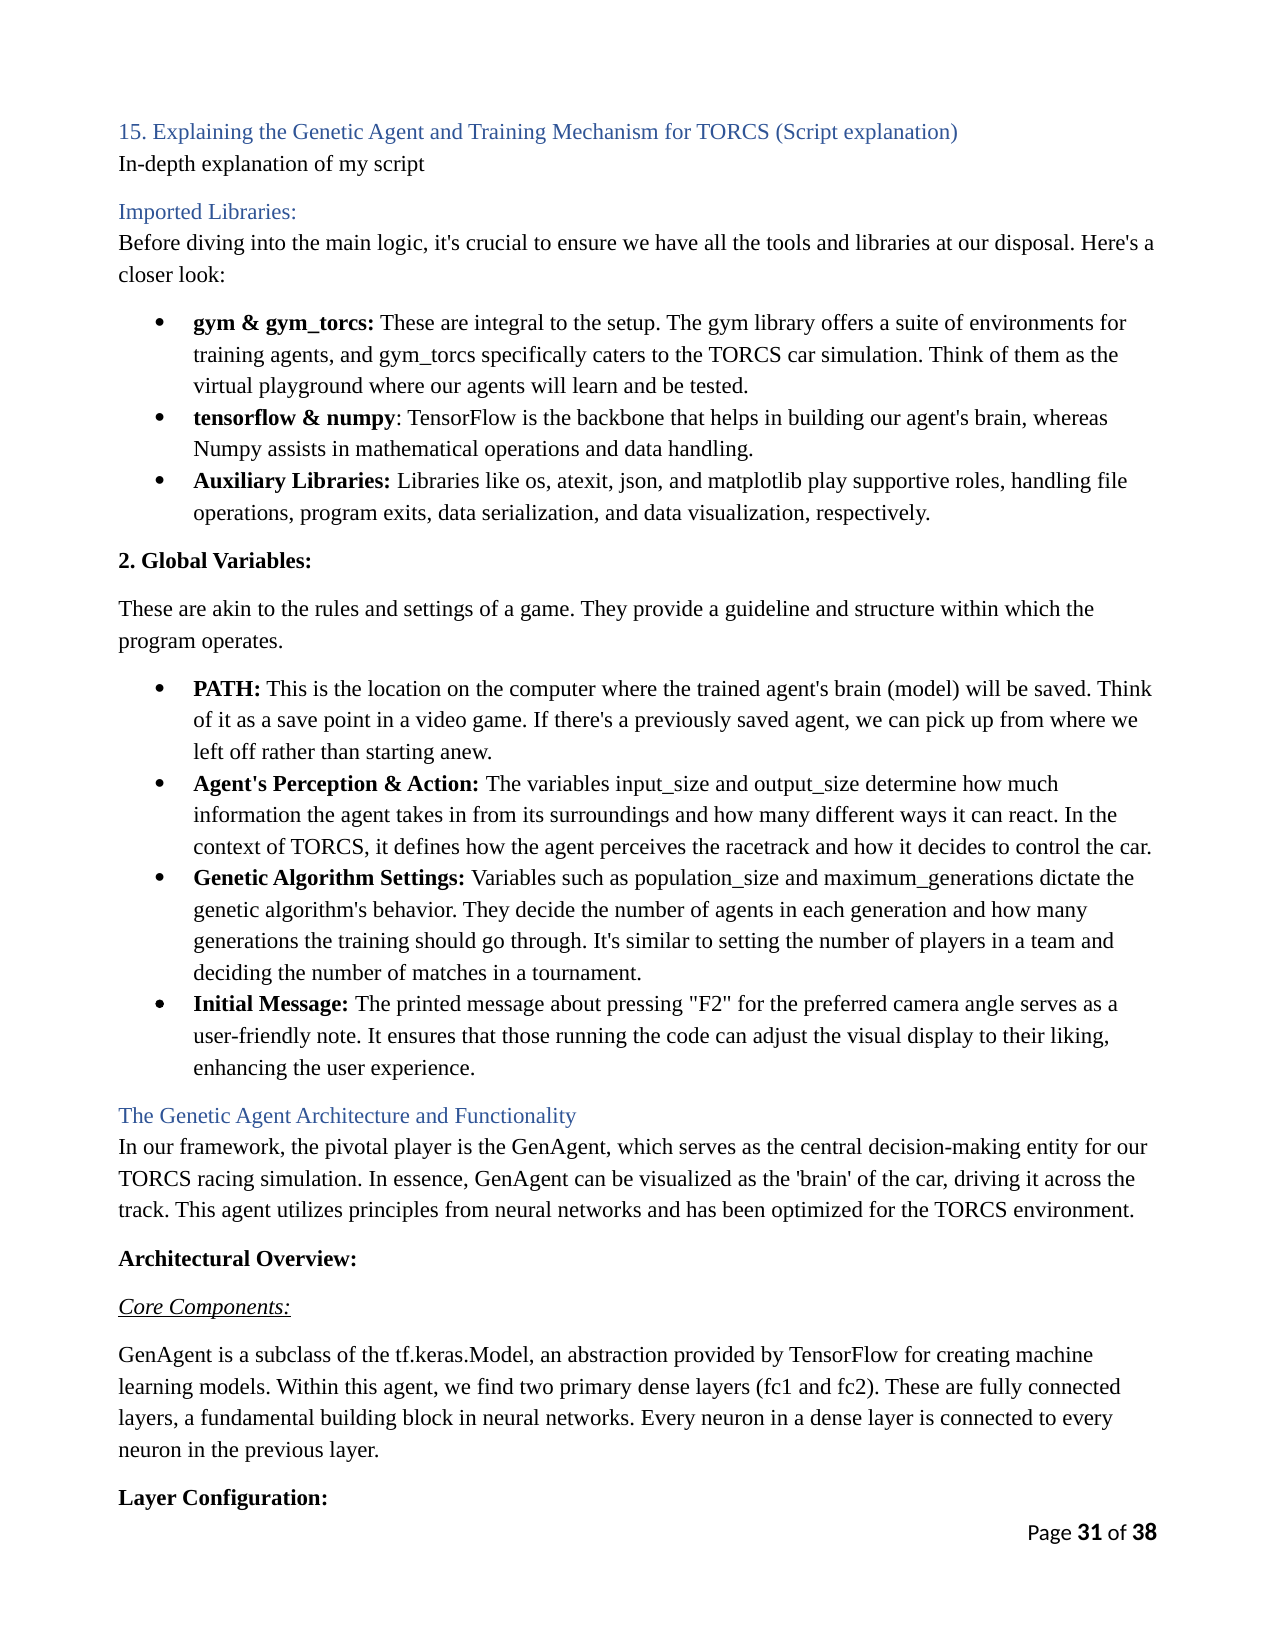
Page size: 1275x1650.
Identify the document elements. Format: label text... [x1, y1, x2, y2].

list Genetic Algorithm Settings: Variables such as population_size and maximum_generations dictate the genetic algorithm's behavior. They decide the number of agents in each generation and how many generations the training should go through. It's similar to setting the number of players in a team and deciding the number of matches in a tournament. [156, 864, 1157, 985]
list Agent's Perception & Action: The variables input_size and output_size determine how much information the agent takes in from its surroundings and how many different ways it can react. In the context of TORCS, it defines how the agent perceives the racetrack and how it decides to control the car. [156, 769, 1157, 859]
text Architectural Overview: [118, 1245, 1157, 1271]
subtitle Imported Libraries: [118, 198, 1157, 224]
text GenAgent is a subclass of the tf.keras.Model, an abstraction provided by TensorFlow for creating machine learning models. Within this agent, we find two primary dense layers (fc1 and fc2). These are fully connected layers, a fundamental building block in neural networks. Every neuron in a dense layer is connected to every neuron in the previous layer. [118, 1341, 1157, 1462]
text In our framework, the pivotal player is the GenAgent, which serves as the central decision-making entity for our TORCS racing simulation. In essence, GenAgent can be visualized as the 'brain' of the car, driving it across the track. This agent utilizes principles from neural networks and has been optimized for the TORCS environment. [118, 1133, 1157, 1223]
list Initial Message: The printed message about pressing "F2" for the preferred camera angle serves as a user-friendly note. It ensures that those running the code can adjust the visual display to their liking, enhancing the user experience. [156, 991, 1157, 1080]
text Core Components: [118, 1293, 1157, 1319]
text Layer Configuration: [118, 1484, 1157, 1511]
text These are akin to the rules and settings of a game. They provide a guideline and structure within which the program operates. [118, 595, 1157, 653]
subtitle The Genetic Agent Architecture and Functionality [118, 1102, 1157, 1128]
list gym & gym_torcs: These are integral to the setup. The gym library offers a suite of environments for training agents, and gym_torcs specifically caters to the TORCS car simulation. Think of them as the virtual playground where our agents will learn and be tested. [156, 309, 1157, 399]
list tensorflow & numpy: TensorFlow is the backbone that helps in building our agent's brain, whereas Numpy assists in mathematical operations and data handling. [156, 404, 1157, 462]
text In-depth explanation of my script [118, 150, 1157, 176]
text Before diving into the main logic, it's crucial to ensure we have all the tools and libraries at our disposal. Here's a closer look: [118, 229, 1157, 287]
list PATH: This is the location on the computer where the trained agent's brain (model) will be saved. Think of it as a save point in a video game. If there's a previously saved agent, we can pick up from where we left off rather than starting anew. [156, 675, 1157, 764]
subtitle 15. Explaining the Genetic Agent and Training Mechanism for TORCS (Script explanation) [118, 118, 1157, 144]
list Auxiliary Libraries: Libraries like os, atexit, json, and matplotlib play supportive roles, handling file operations, program exits, data serialization, and data visualization, respectively. [156, 467, 1157, 525]
text 2. Global Variables: [118, 547, 1157, 573]
